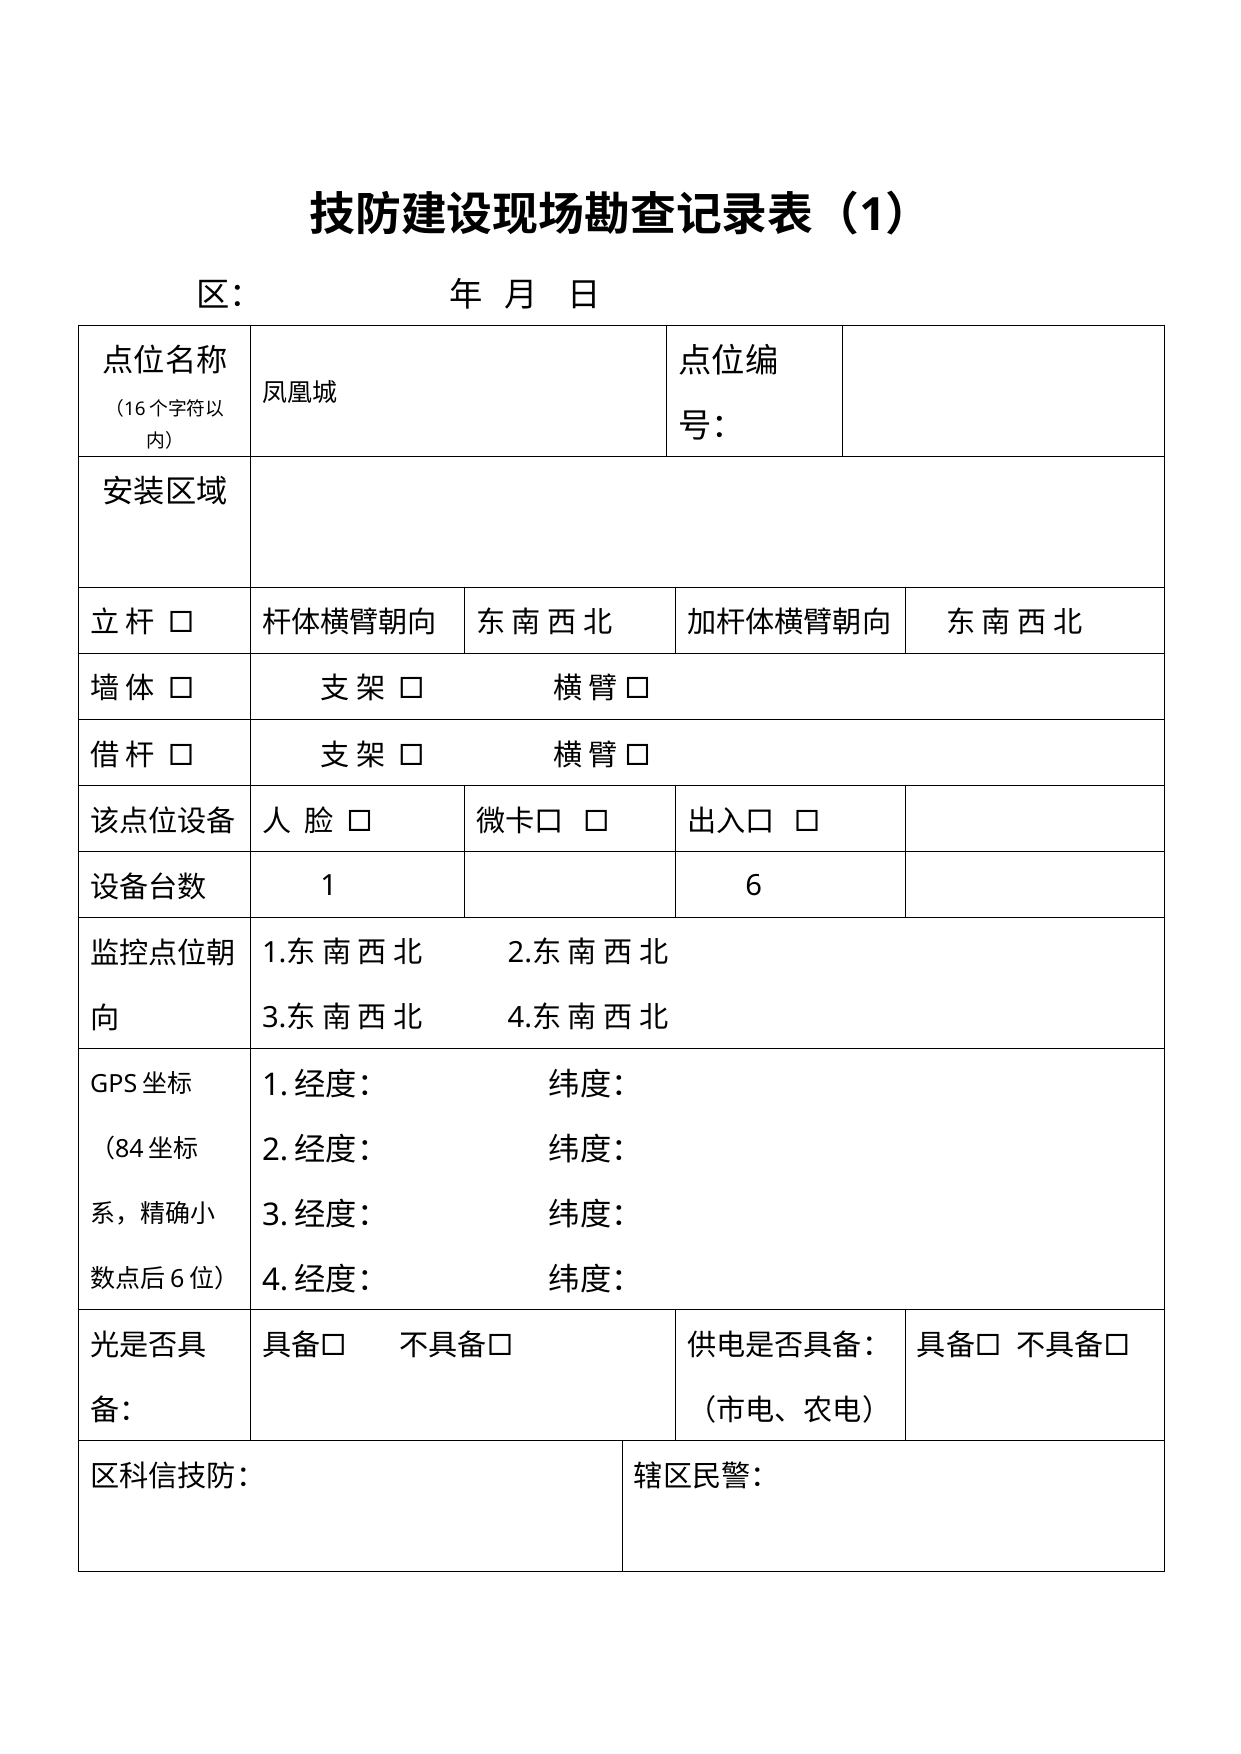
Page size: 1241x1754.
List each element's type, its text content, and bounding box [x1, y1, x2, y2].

table_cell 支 架 横 臂 [251, 720, 1164, 785]
table_cell 东 南 西 北 [465, 588, 675, 653]
table_header [843, 326, 1164, 456]
table_header 凤凰城 [251, 326, 666, 456]
table_cell 东 南 西 北 [906, 588, 1164, 653]
table_cell 1.东 南 西 北 2.东 南 西 北 3.东 南 西 北 4.东 南 西 北 [251, 918, 1164, 1048]
table_header 点位名称 （16个字符以内） [79, 326, 250, 456]
table_cell 具备 不具备 [906, 1310, 1164, 1440]
table_cell [906, 852, 1164, 917]
table_cell 1 [251, 852, 464, 917]
table_cell 设备台数 [79, 852, 250, 917]
table_cell [251, 457, 1164, 587]
text 区： 年 月 日 [187, 259, 1053, 324]
table_cell 6 [676, 852, 905, 917]
table_cell 支 架 横 臂 [251, 654, 1164, 719]
table_cell 经度： 纬度： 经度： 纬度： 经度： 纬度： 经度： 纬度： [251, 1049, 1164, 1309]
table_cell 微卡口 [465, 786, 675, 851]
table_cell 出入口 [676, 786, 905, 851]
table_cell 安装区域 [79, 457, 250, 587]
table_cell 墙 体 [79, 654, 250, 719]
table_cell GPS坐标（84坐标系，精确小数点后6位） [79, 1049, 250, 1309]
table_cell 加杆体横臂朝向 [676, 588, 905, 653]
table_cell 监控点位朝向 [79, 918, 250, 1048]
table_cell 供电是否具备： （市电、农电） [676, 1310, 905, 1440]
text 技防建设现场勘查记录表（1） [187, 162, 1053, 259]
table_cell 该点位设备 [79, 786, 250, 851]
table_cell [906, 786, 1164, 851]
table_cell 辖区民警： 电话： [623, 1441, 1164, 1571]
table_header 点位编号： [667, 326, 842, 456]
table_cell 人 脸 [251, 786, 464, 851]
table_cell [465, 852, 675, 917]
table_cell 光是否具备： [79, 1310, 250, 1440]
table_cell 具备 不具备 [251, 1310, 675, 1440]
table_cell 区科信技防： 电话： [79, 1441, 622, 1571]
table_cell 杆体横臂朝向 [251, 588, 464, 653]
table_cell 立 杆 [79, 588, 250, 653]
table_cell 借 杆 [79, 720, 250, 785]
